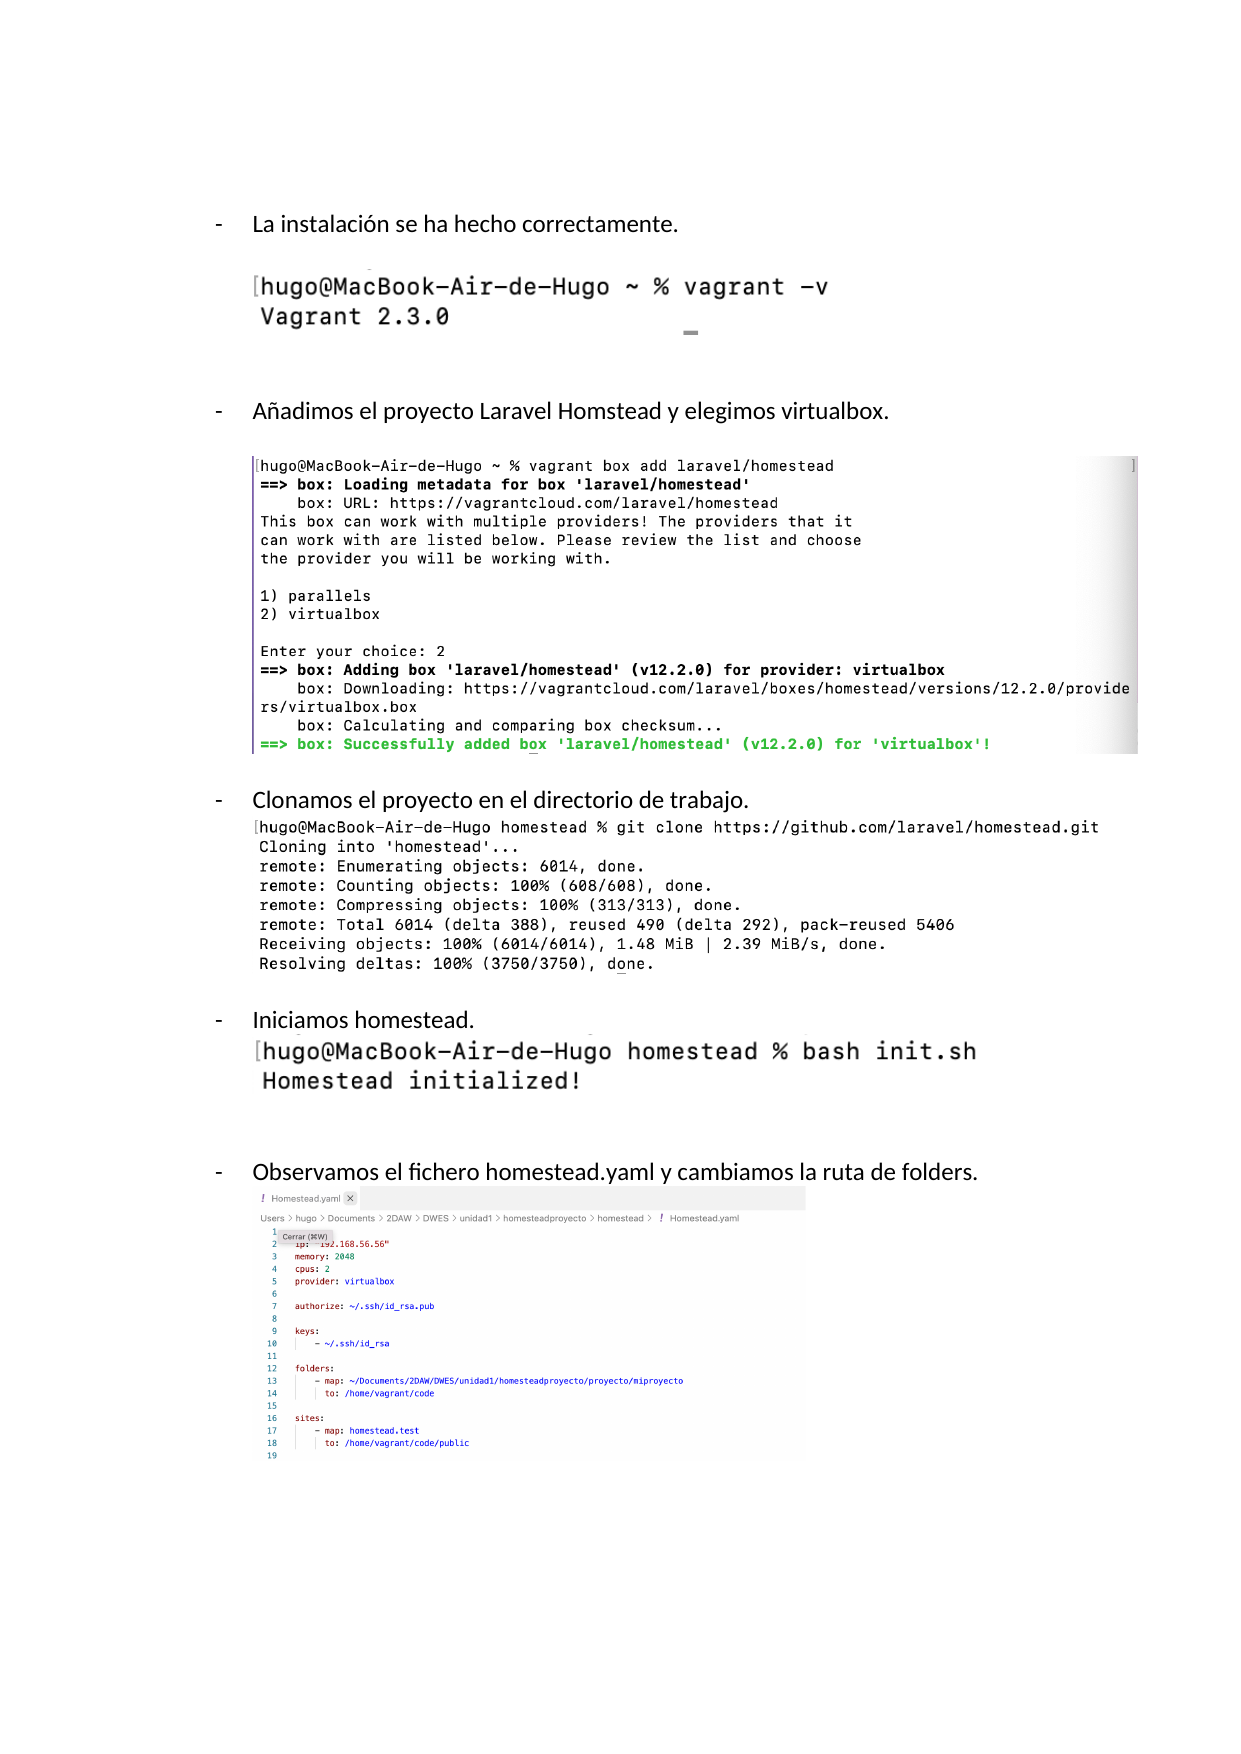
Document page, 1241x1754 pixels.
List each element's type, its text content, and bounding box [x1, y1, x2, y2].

picture [252, 1186, 806, 1461]
picture [252, 814, 1138, 974]
picture [252, 1034, 1092, 1095]
picture [252, 269, 869, 335]
list Añadimos el proyecto Laravel Homstead y elegimos virtualbox. [215, 395, 1063, 426]
list La instalación se ha hecho correctamente. [215, 209, 1063, 239]
picture [252, 456, 1138, 754]
list Observamos el fichero homestead.yaml y cambiamos la ruta de folders. [215, 1156, 1063, 1186]
list Clonamos el proyecto en el directorio de trabajo. [215, 784, 1063, 815]
list Iniciamos homestead. [215, 1004, 1063, 1034]
